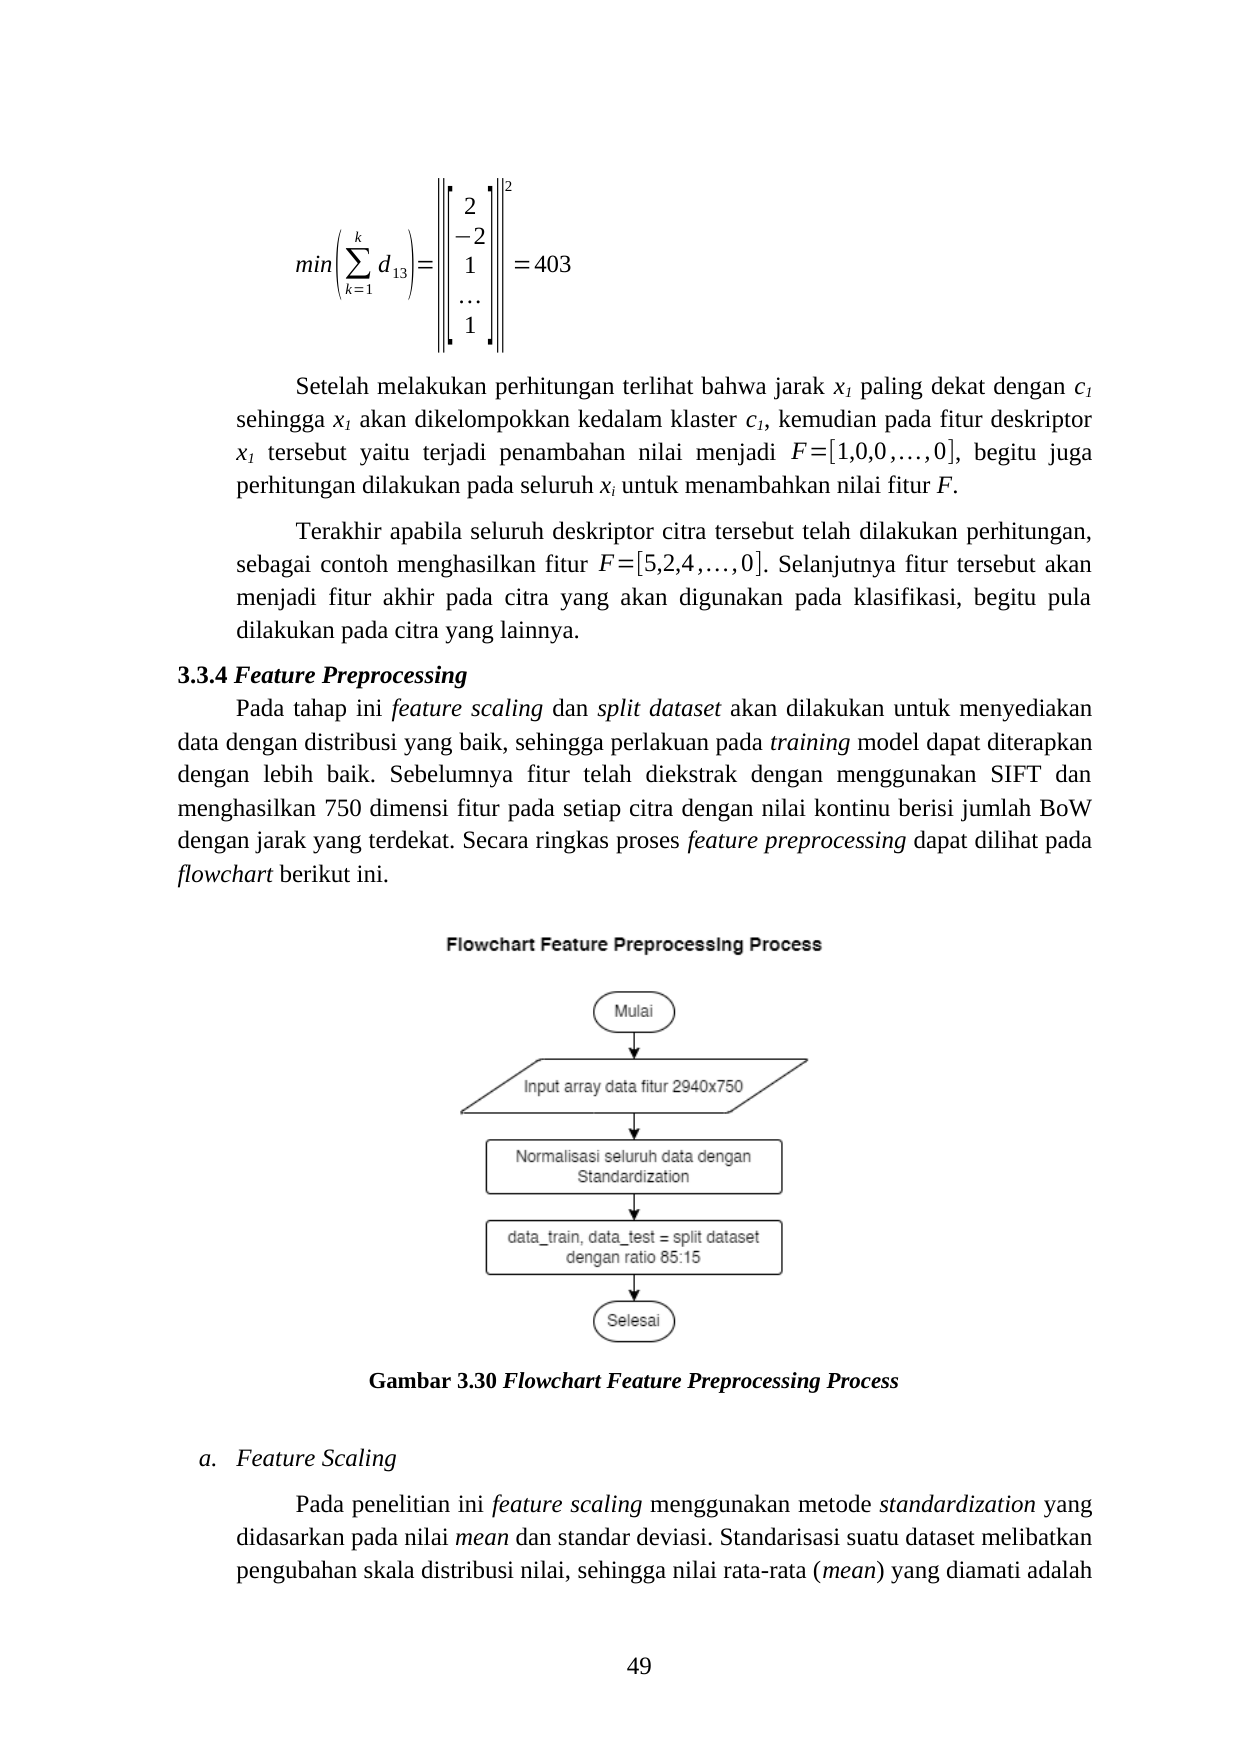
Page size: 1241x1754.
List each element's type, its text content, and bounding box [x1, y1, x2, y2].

picture [412, 904, 858, 1364]
text Setelah melakukan perhitungan terlihat bahwa jarak x1 paling dekat dengan c1 sehingga x1 akan dikelompokkan kedalam klaster c1, kemudian pada fitur deskriptor x1 tersebut yaitu terjadi penambahan nilai menjadi , begitu juga perhitungan dilakukan pada seluruh xi untuk menambahkan nilai fitur F. [236, 371, 1092, 499]
text 3.3.4 Feature Preprocessing [177, 661, 1092, 689]
text Pada tahap ini feature scaling dan split dataset akan dilakukan untuk menyediakan data dengan distribusi yang baik, sehingga perlakuan pada training model dapat diterapkan dengan lebih baik. Sebelumnya fitur telah diekstrak dengan menggunakan SIFT dan menghasilkan 750 dimensi fitur pada setiap citra dengan nilai kontinu berisi jumlah BoW dengan jarak yang terdekat. Secara ringkas proses feature preprocessing dapat dilihat pada flowchart berikut ini. [177, 693, 1092, 887]
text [236, 1489, 1092, 1583]
list Feature Scaling [199, 1443, 1092, 1472]
text Terakhir apabila seluruh deskriptor citra tersebut telah dilakukan perhitungan, sebagai contoh menghasilkan fitur . Selanjutnya fitur tersebut akan menjadi fitur akhir pada citra yang akan digunakan pada klasifikasi, begitu pula dilakukan pada citra yang lainnya. [236, 516, 1092, 644]
